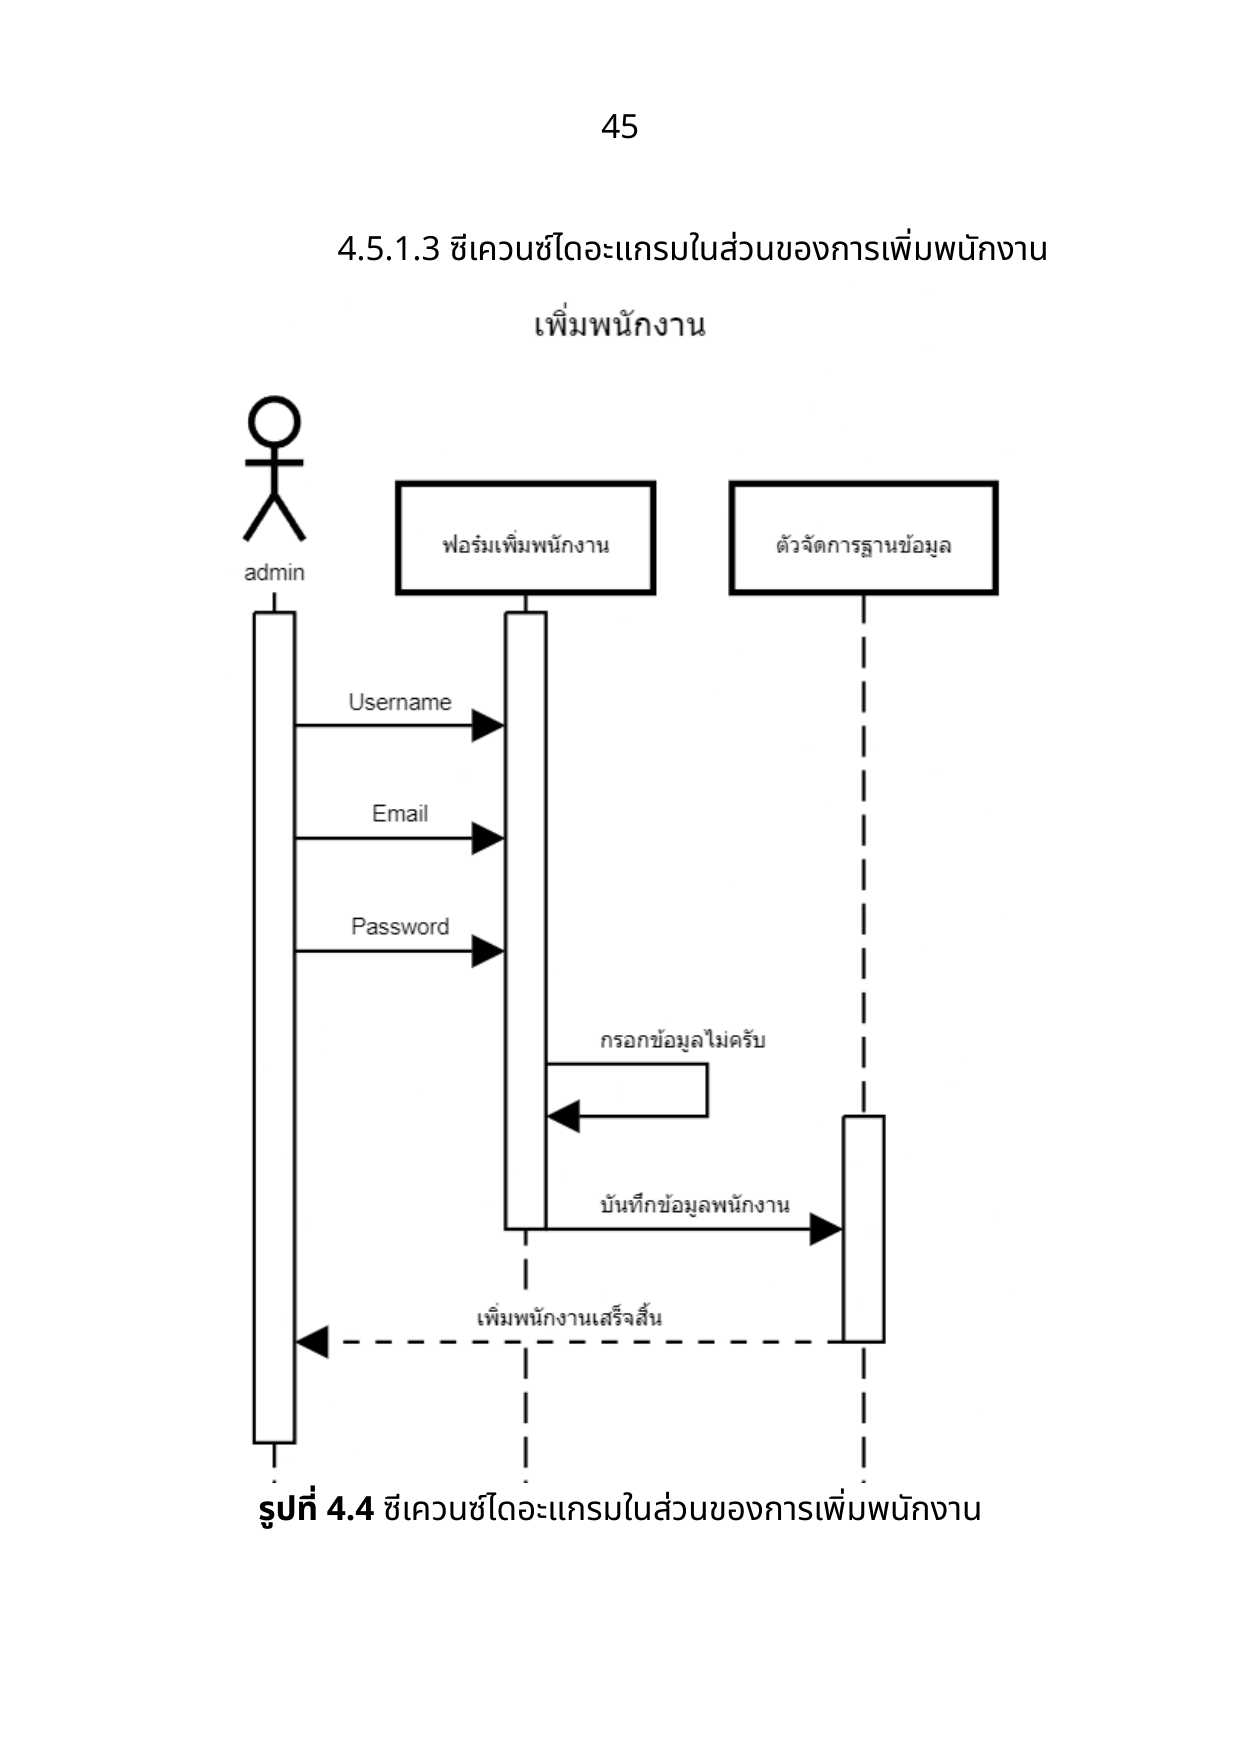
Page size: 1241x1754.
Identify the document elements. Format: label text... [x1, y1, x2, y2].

picture [224, 275, 1016, 1483]
text รูปที่ 4.4 ซีเควนซ์ไดอะแกรมในส่วนของการเพิ่มพนักงาน [187, 1485, 1053, 1536]
text 4.5.1.3 ซีเควนซ์ไดอะแกรมในส่วนของการเพิ่มพนักงาน [262, 225, 1053, 276]
